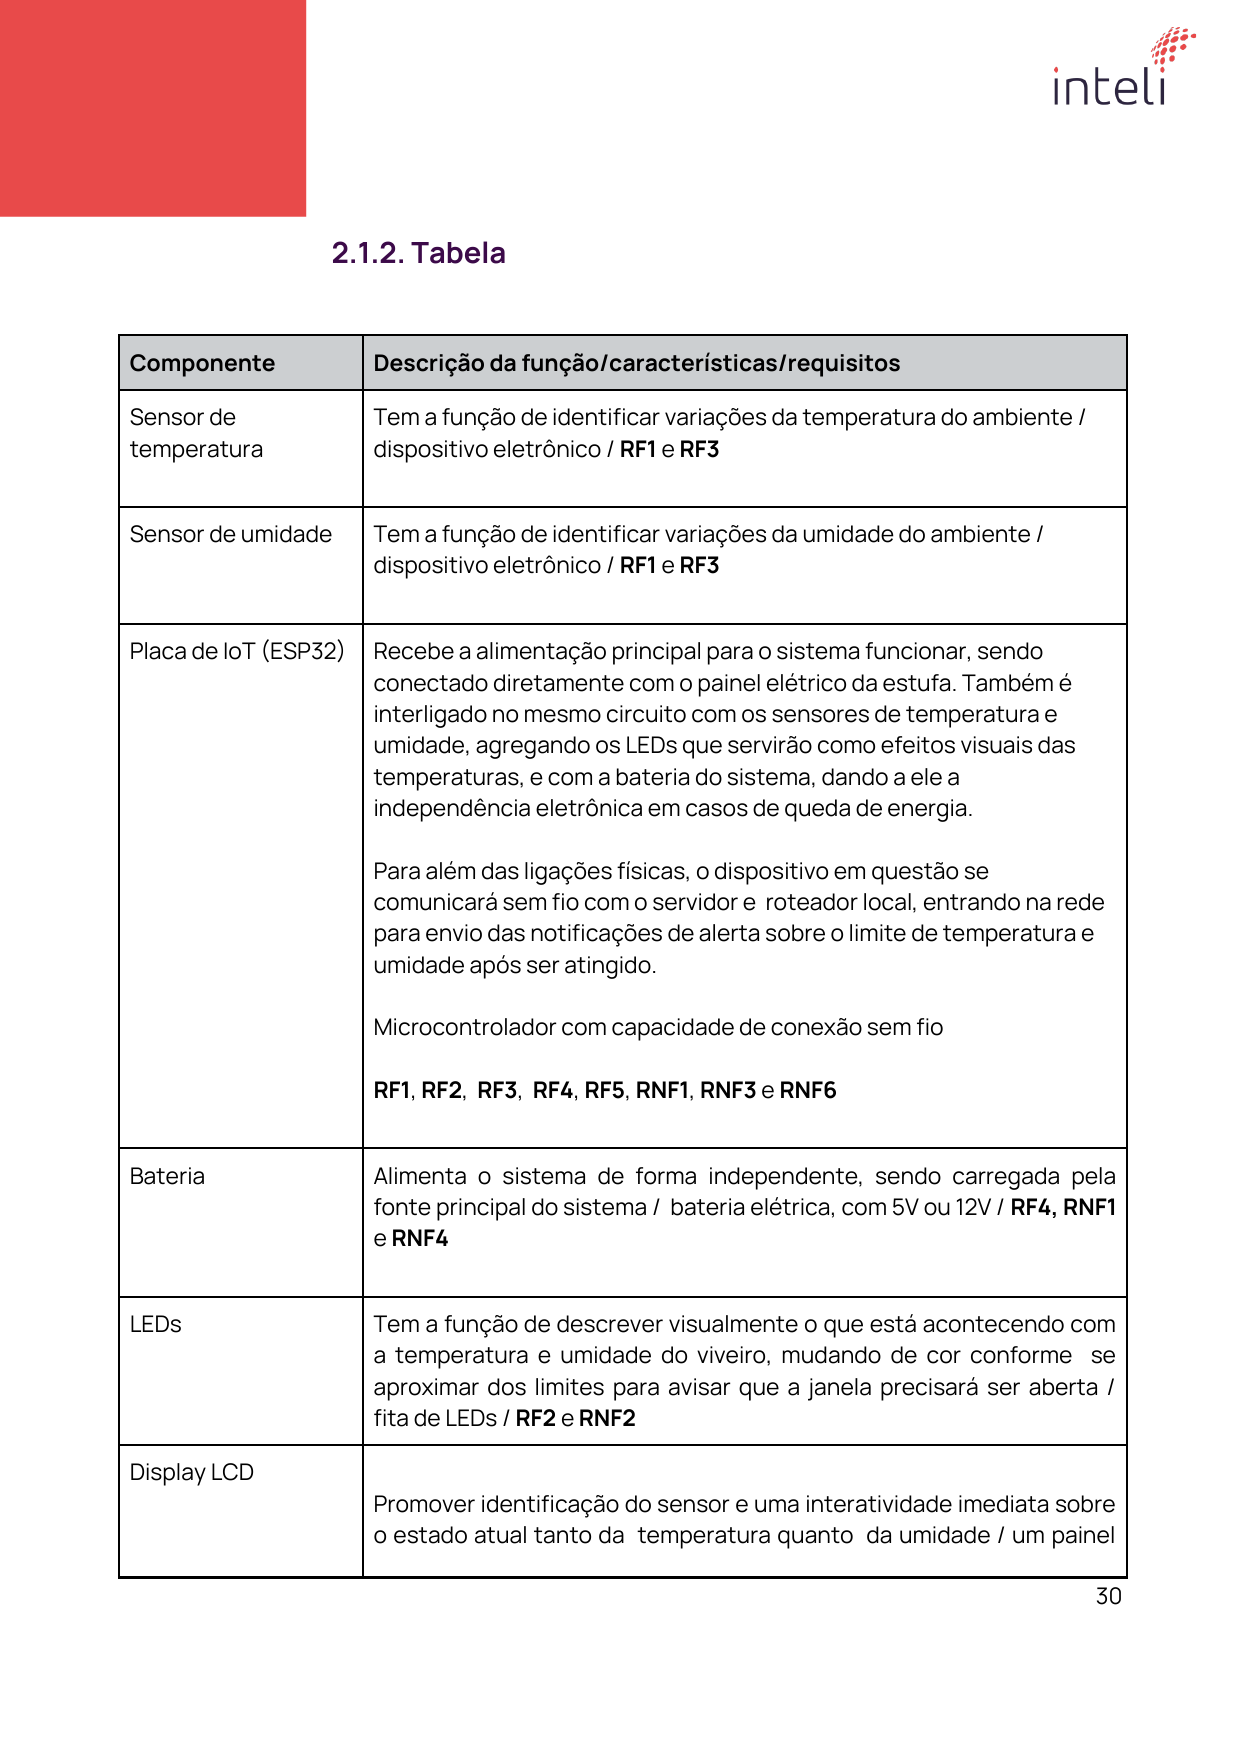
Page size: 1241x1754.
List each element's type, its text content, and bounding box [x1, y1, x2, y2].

table_cell Tem a função de identificar variações da umidade do ambiente / dispositivo eletrônico / RF1 e RF3 [364, 508, 1126, 623]
table_cell Display LCD [120, 1446, 362, 1576]
table_cell Placa de IoT (ESP32) [120, 625, 362, 1147]
table_header Componente [120, 336, 362, 389]
table_cell LEDs [120, 1298, 362, 1444]
table_cell Alimenta o sistema de forma independente, sendo carregada pela fonte principal do sistema / bateria elétrica, com 5V ou 12V / RF4, RNF1 e RNF4 [364, 1149, 1126, 1296]
picture [0, 0, 307, 217]
picture [1054, 27, 1197, 105]
table_cell Recebe a alimentação principal para o sistema funcionar, sendo conectado diretamente com o painel elétrico da estufa. Também é interligado no mesmo circuito com os sensores de temperatura e umidade, agregando os LEDs que servirão como efeitos visuais das temperaturas, e com a bateria do sistema, dando a ele a independência eletrônica em casos de queda de energia. Para além das ligações físicas, o dispositivo em questão se comunicará sem fio com o servidor e roteador local, entrando na rede para envio das notificações de alerta sobre o limite de temperatura e umidade após ser atingido. Microcontrolador com capacidade de conexão sem fio RF1, RF2, RF3, RF4, RF5, RNF1, RNF3 e RNF6 [364, 625, 1126, 1147]
table_header Descrição da função/características/requisitos [364, 336, 1126, 389]
subtitle 2.1.2. Tabela [118, 232, 1122, 272]
table_cell Sensor de umidade [120, 508, 362, 623]
table_cell Tem a função de descrever visualmente o que está acontecendo com a temperatura e umidade do viveiro, mudando de cor conforme se aproximar dos limites para avisar que a janela precisará ser aberta / fita de LEDs / RF2 e RNF2 [364, 1298, 1126, 1444]
table_cell Tem a função de identificar variações da temperatura do ambiente / dispositivo eletrônico / RF1 e RF3 [364, 391, 1126, 506]
table_cell Bateria [120, 1149, 362, 1296]
table_cell Sensor de temperatura [120, 391, 362, 506]
